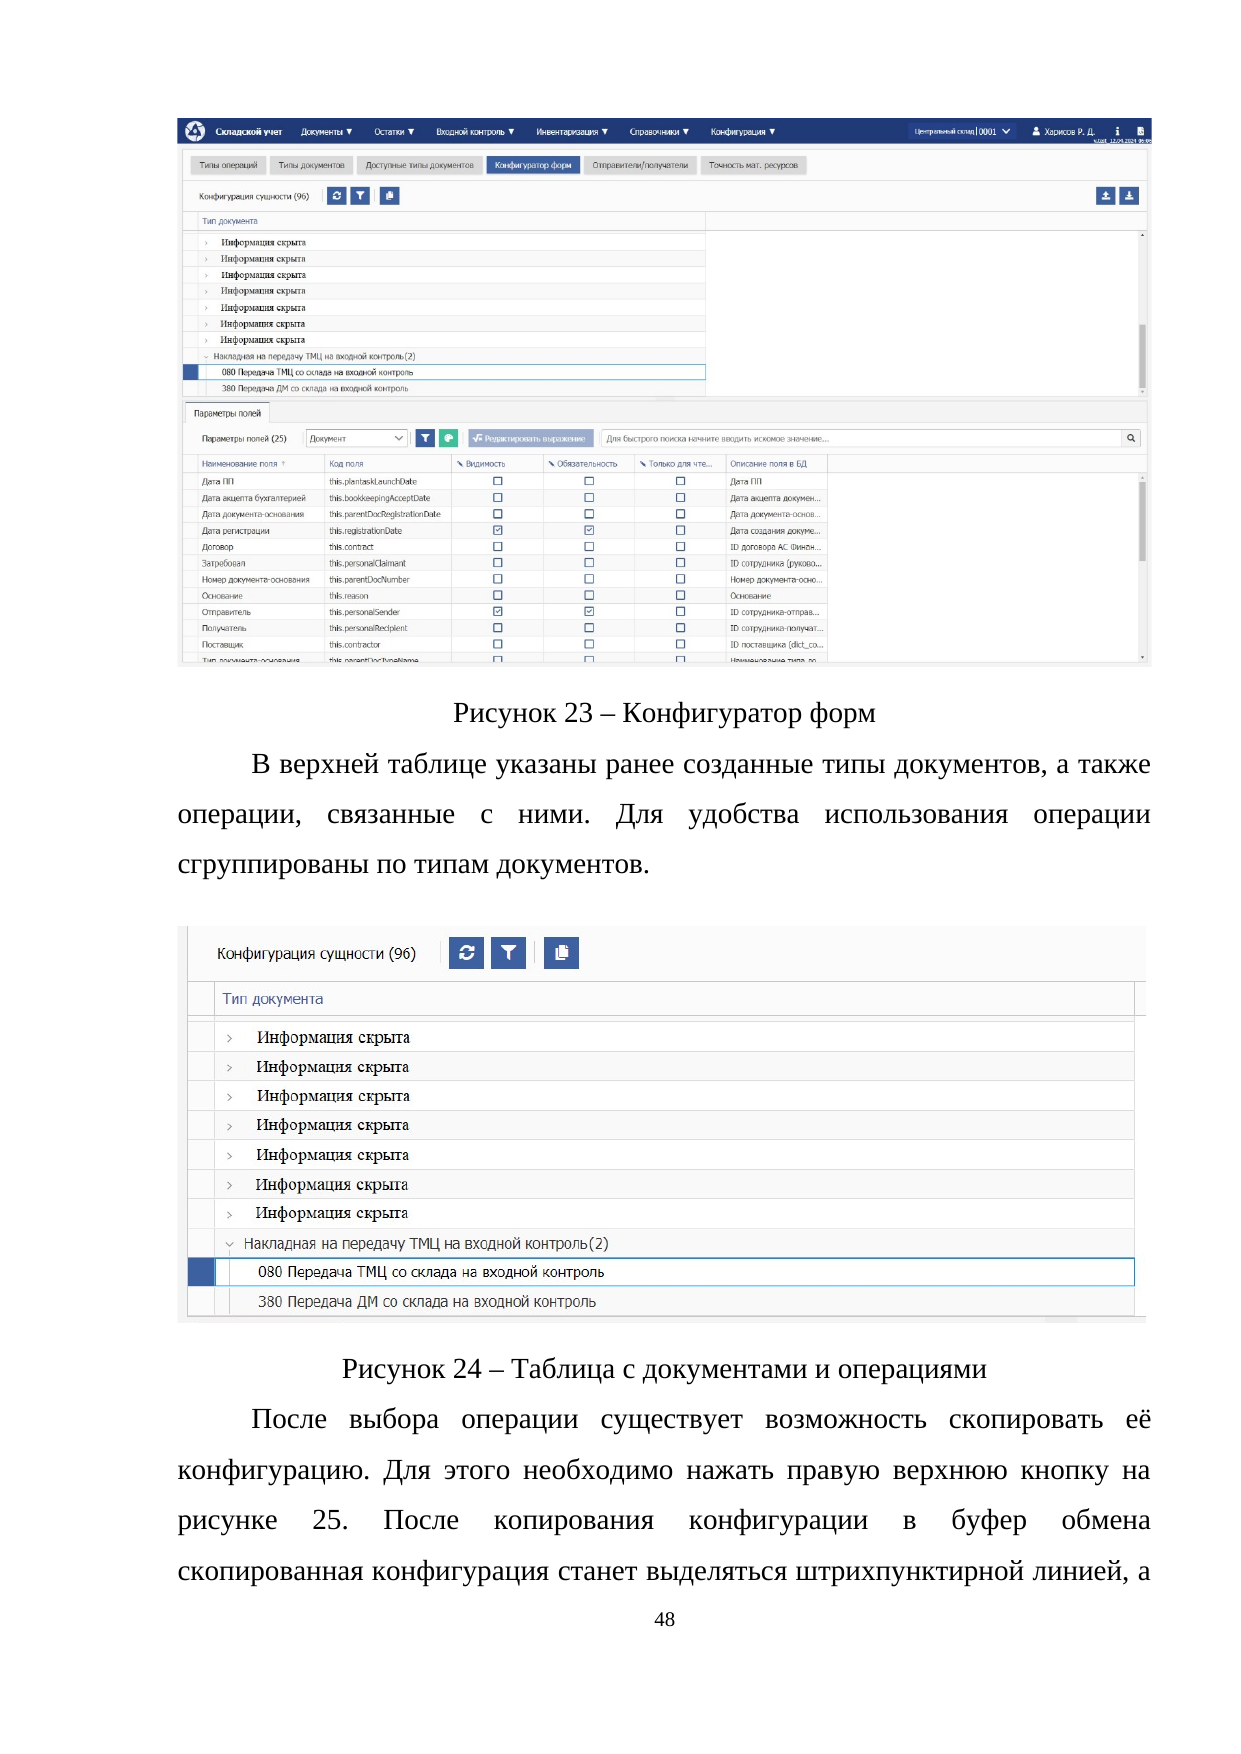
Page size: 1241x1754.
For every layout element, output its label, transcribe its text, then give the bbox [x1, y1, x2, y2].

picture [177, 118, 1152, 667]
text Рисунок 24 – Таблица с документами и операциями [177, 1351, 1152, 1385]
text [177, 1402, 1152, 1586]
text В верхней таблице указаны ранее созданные типы документов, а также операции, связанные с ними. Для удобства использования операции сгруппированы по типам документов. [177, 746, 1152, 880]
picture [177, 926, 1147, 1323]
text Рисунок 23 – Конфигуратор форм [177, 696, 1152, 729]
